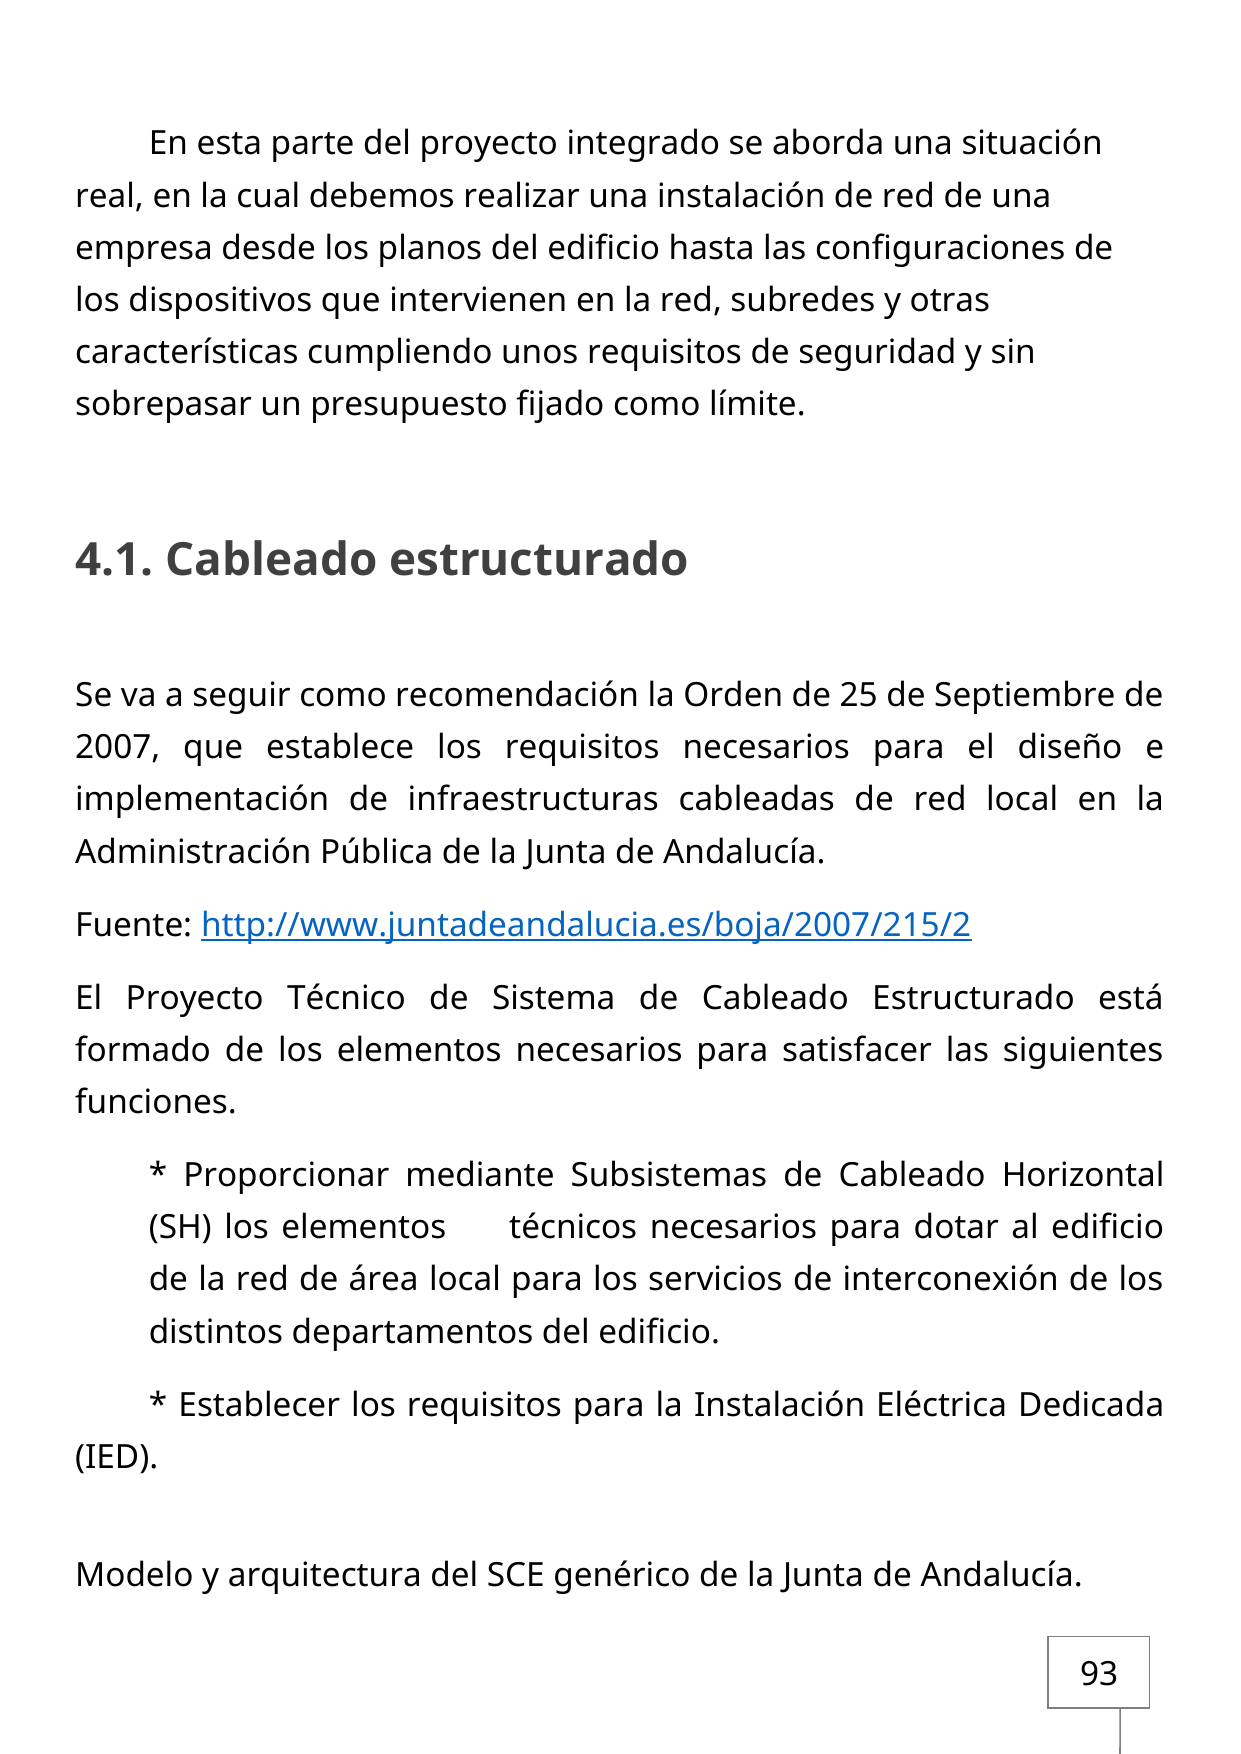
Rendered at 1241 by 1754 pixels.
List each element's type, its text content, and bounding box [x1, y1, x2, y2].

subtitle 4.1. Cableado estructurado [75, 526, 1165, 588]
text * Proporcionar mediante Subsistemas de Cableado Horizontal (SH) los elementos técnicos necesarios para dotar al edificio de la red de área local para los servicios de interconexión de los distintos departamentos del edificio. [148, 1151, 1165, 1353]
text En esta parte del proyecto integrado se aborda una situación real, en la cual debemos realizar una instalación de red de una empresa desde los planos del edificio hasta las configuraciones de los dispositivos que intervienen en la red, subredes y otras características cumpliendo unos requisitos de seguridad y sin sobrepasar un presupuesto fijado como límite. [75, 119, 1165, 426]
text Fuente: http://www.juntadeandalucia.es/boja/2007/215/2 [75, 900, 1165, 946]
text El Proyecto Técnico de Sistema de Cableado Estructurado está formado de los elementos necesarios para satisfacer las siguientes funciones. [75, 973, 1165, 1123]
text Se va a seguir como recomendación la Orden de 25 de Septiembre de 2007, que establece los requisitos necesarios para el diseño e implementación de infraestructuras cableadas de red local en la Administración Pública de la Junta de Andalucía. [75, 671, 1165, 873]
text * Establecer los requisitos para la Instalación Eléctrica Dedicada (IED). [75, 1380, 1165, 1478]
text Modelo y arquitectura del SCE genérico de la Junta de Andalucía. [75, 1551, 1165, 1596]
